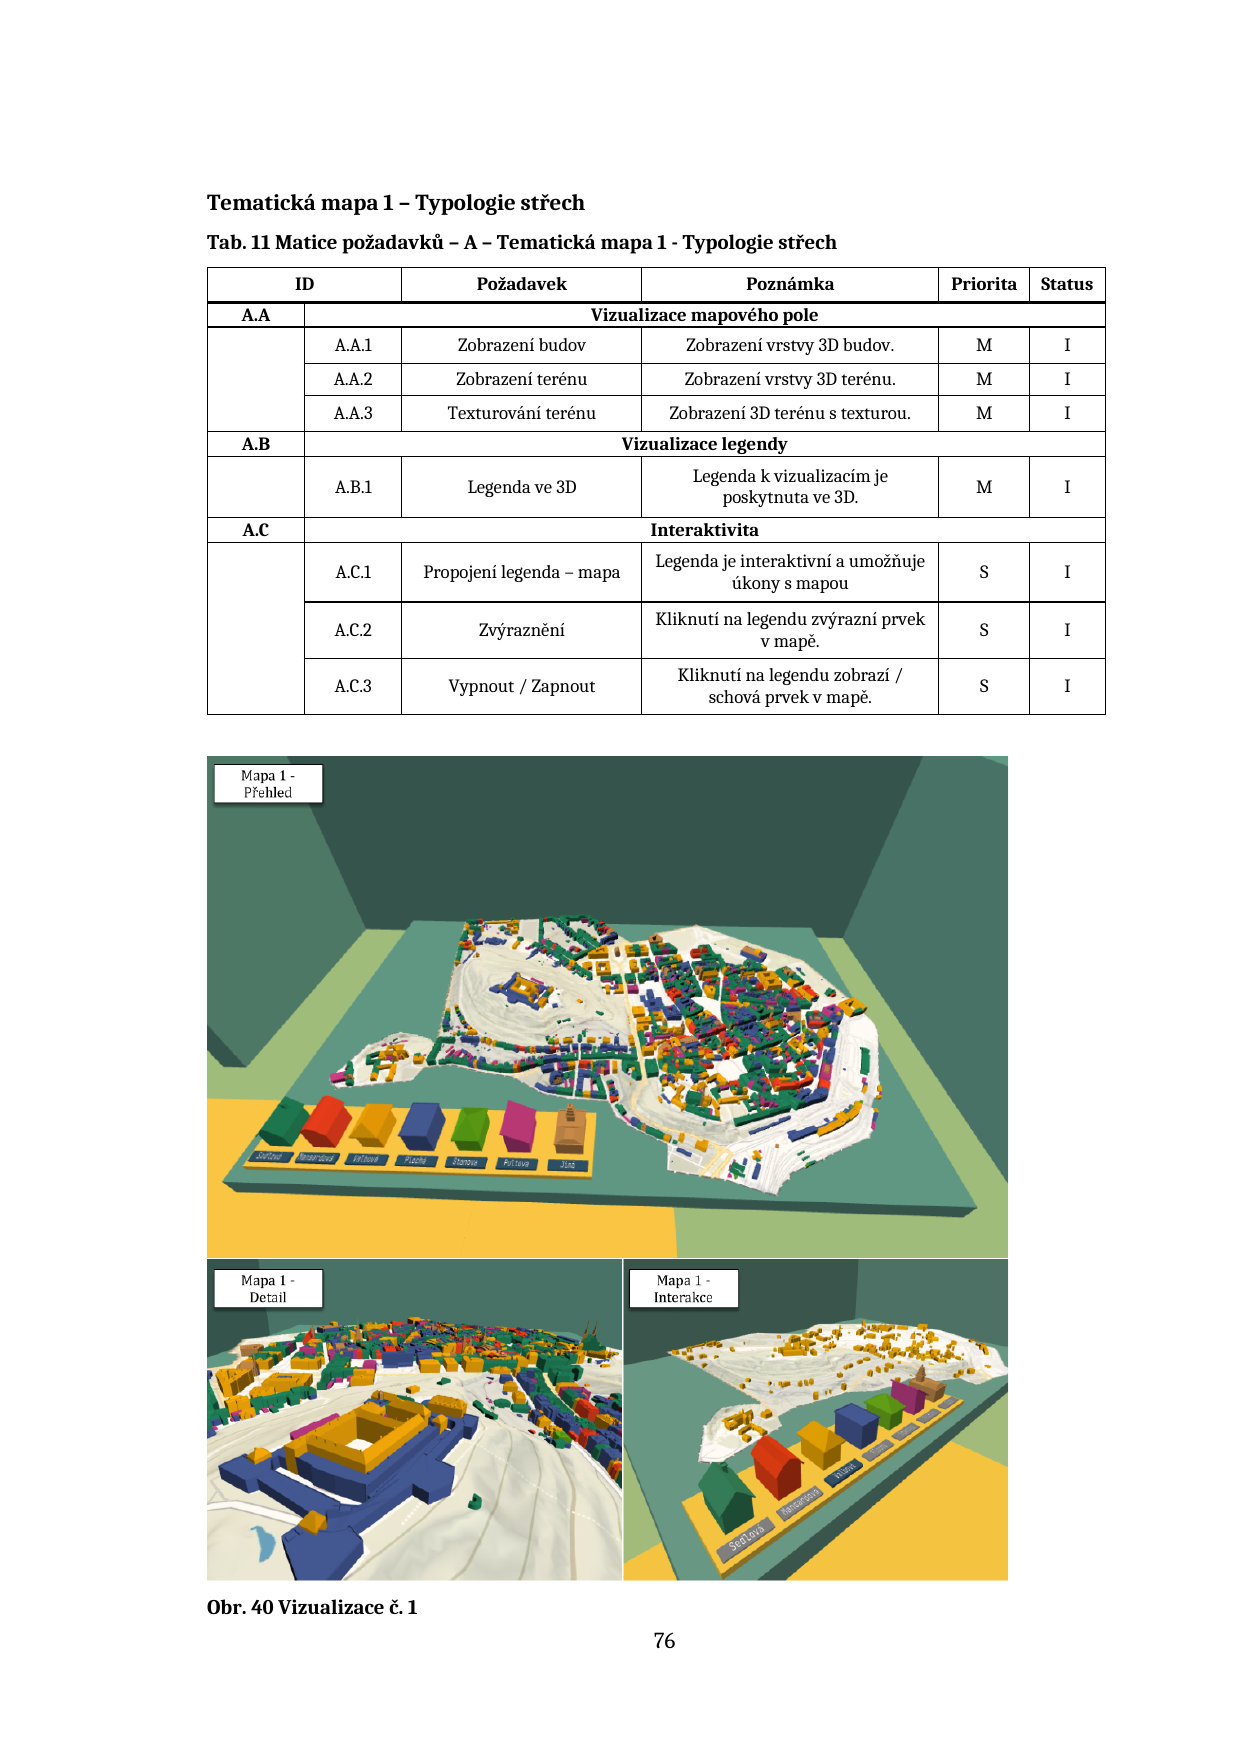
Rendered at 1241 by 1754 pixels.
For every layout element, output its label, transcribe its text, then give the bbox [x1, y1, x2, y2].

table_header Priorita [939, 268, 1029, 301]
table_cell M [939, 457, 1029, 517]
table_cell Vypnout / Zapnout [402, 659, 641, 714]
table_cell A.C [208, 518, 304, 542]
table_cell M [939, 364, 1029, 395]
table_cell A.A.1 [305, 328, 401, 362]
table_cell A.A.3 [305, 396, 401, 431]
table_cell Zobrazení 3D terénu s texturou. [642, 396, 938, 431]
table_cell I [1030, 364, 1105, 395]
table_header Poznámka [642, 268, 938, 301]
table_cell M [939, 328, 1029, 362]
table_cell Vizualizace legendy [305, 432, 1105, 456]
table_cell Texturování terénu [402, 396, 641, 431]
table_cell Zobrazení vrstvy 3D budov. [642, 328, 938, 362]
table_cell Kliknutí na legendu zobrazí / schová prvek v mapě. [642, 659, 938, 714]
table_cell I [1030, 659, 1105, 714]
table_cell Zvýraznění [402, 603, 641, 658]
table_cell A.C.1 [305, 543, 401, 601]
table_cell S [939, 603, 1029, 658]
text Obr. 40 Vizualizace č. 1 [207, 1596, 1122, 1619]
table_cell I [1030, 457, 1105, 517]
text Tab. 11 Matice požadavků – A – Tematická mapa 1 - Typologie střech [207, 231, 1122, 254]
table_cell Vizualizace mapového pole [305, 304, 1105, 326]
table_cell Kliknutí na legendu zvýrazní prvek v mapě. [642, 603, 938, 658]
table_cell I [1030, 328, 1105, 362]
table_cell S [939, 543, 1029, 601]
table_cell I [1030, 543, 1105, 601]
table_cell Legenda je interaktivní a umožňuje úkony s mapou [642, 543, 938, 601]
table_cell A.C.3 [305, 659, 401, 714]
table_cell A.A.2 [305, 364, 401, 395]
table_cell A.B.1 [305, 457, 401, 517]
table_cell Interaktivita [305, 518, 1105, 542]
table_header ID [208, 268, 401, 301]
table_cell I [1030, 396, 1105, 431]
table_cell A.C.2 [305, 603, 401, 658]
table_cell Legenda k vizualizacím je poskytnuta ve 3D. [642, 457, 938, 517]
table_header Požadavek [402, 268, 641, 301]
table_cell [208, 328, 304, 431]
table_cell Propojení legenda – mapa [402, 543, 641, 601]
picture [206, 756, 1009, 1581]
table_header Status [1030, 268, 1105, 301]
table_cell Zobrazení terénu [402, 364, 641, 395]
table_cell S [939, 659, 1029, 714]
table_cell Zobrazení vrstvy 3D terénu. [642, 364, 938, 395]
table_cell A.B [208, 432, 304, 456]
table_cell [208, 457, 304, 517]
table_cell I [1030, 603, 1105, 658]
text Tematická mapa 1 – Typologie střech [207, 190, 1122, 216]
table_cell Legenda ve 3D [402, 457, 641, 517]
table_cell Zobrazení budov [402, 328, 641, 362]
table_cell A.A [208, 304, 304, 326]
table_cell [208, 543, 304, 714]
table_cell M [939, 396, 1029, 431]
